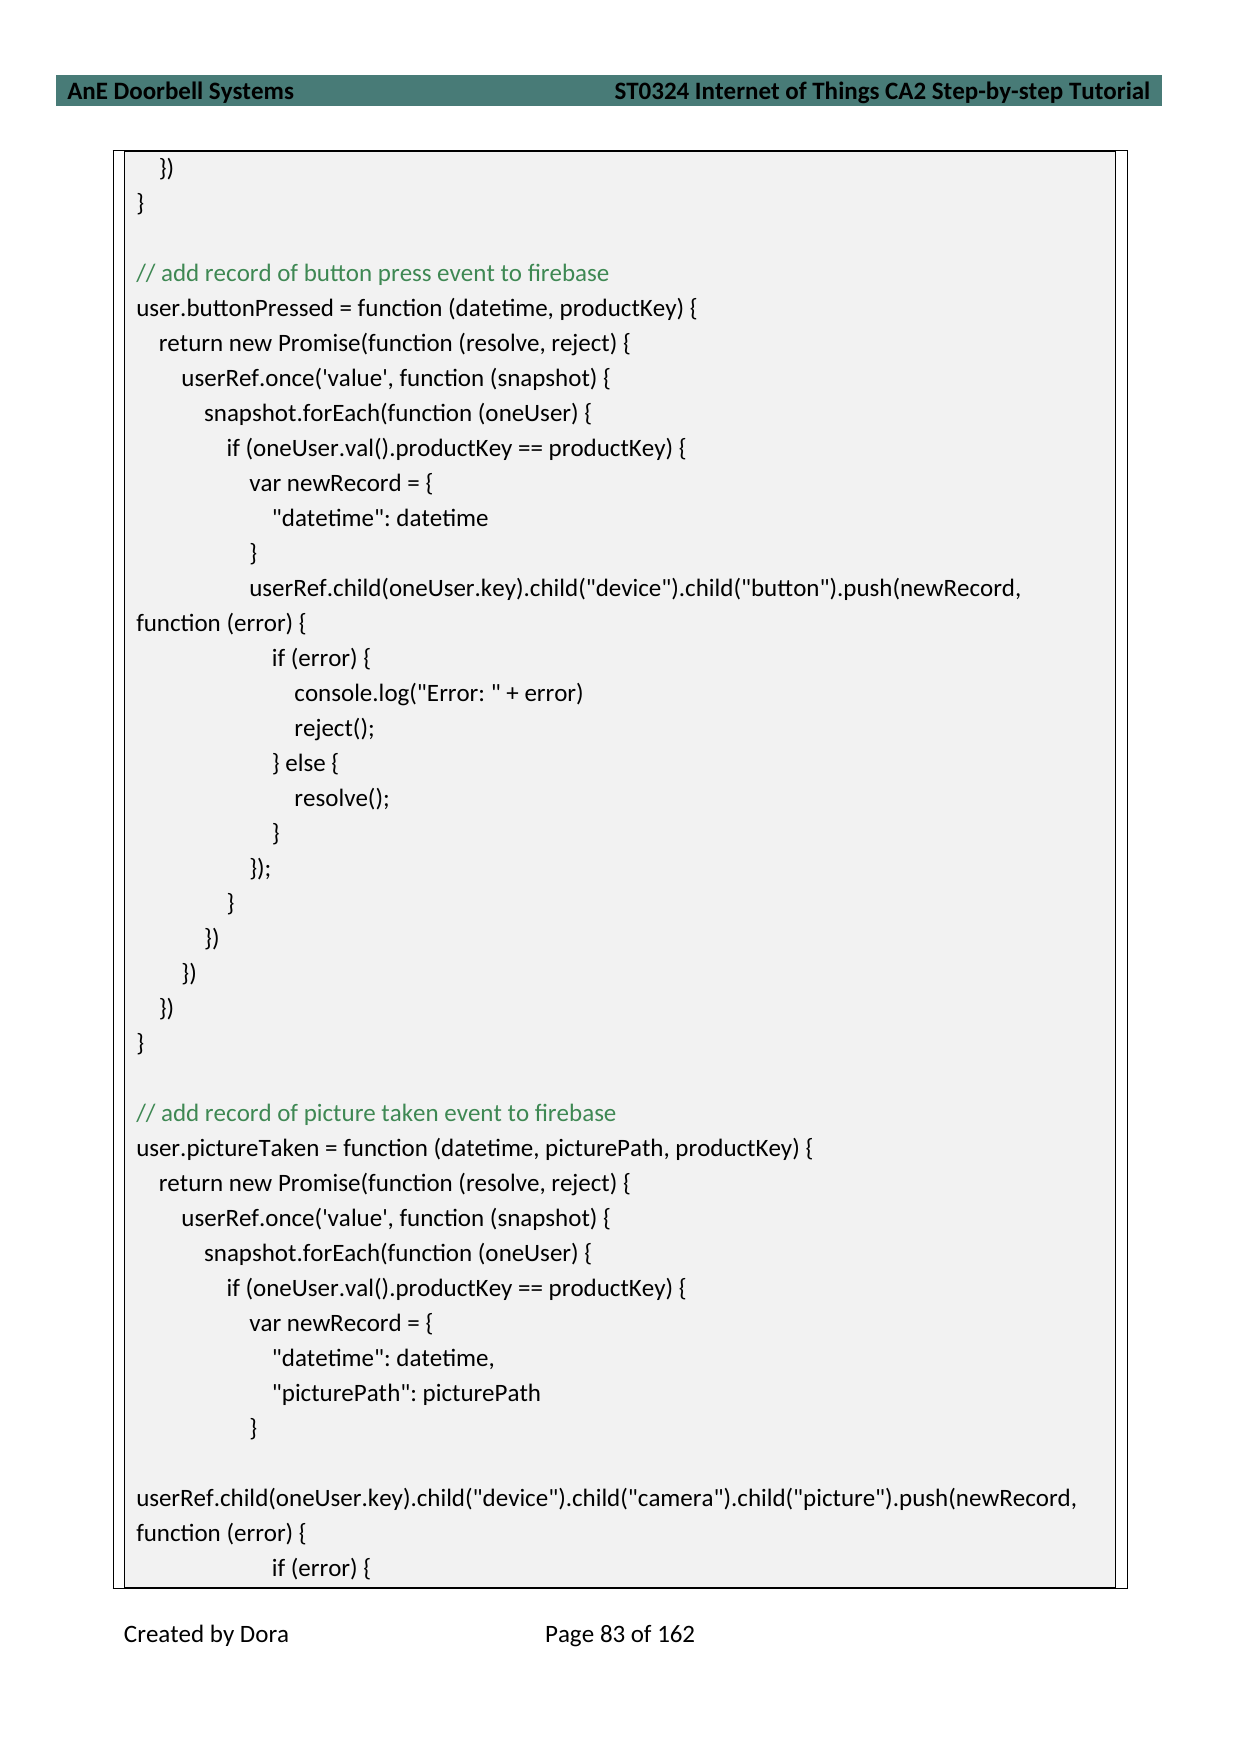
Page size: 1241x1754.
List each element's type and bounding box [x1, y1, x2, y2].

table_cell [1116, 151, 1127, 1588]
table_cell [114, 151, 124, 1588]
